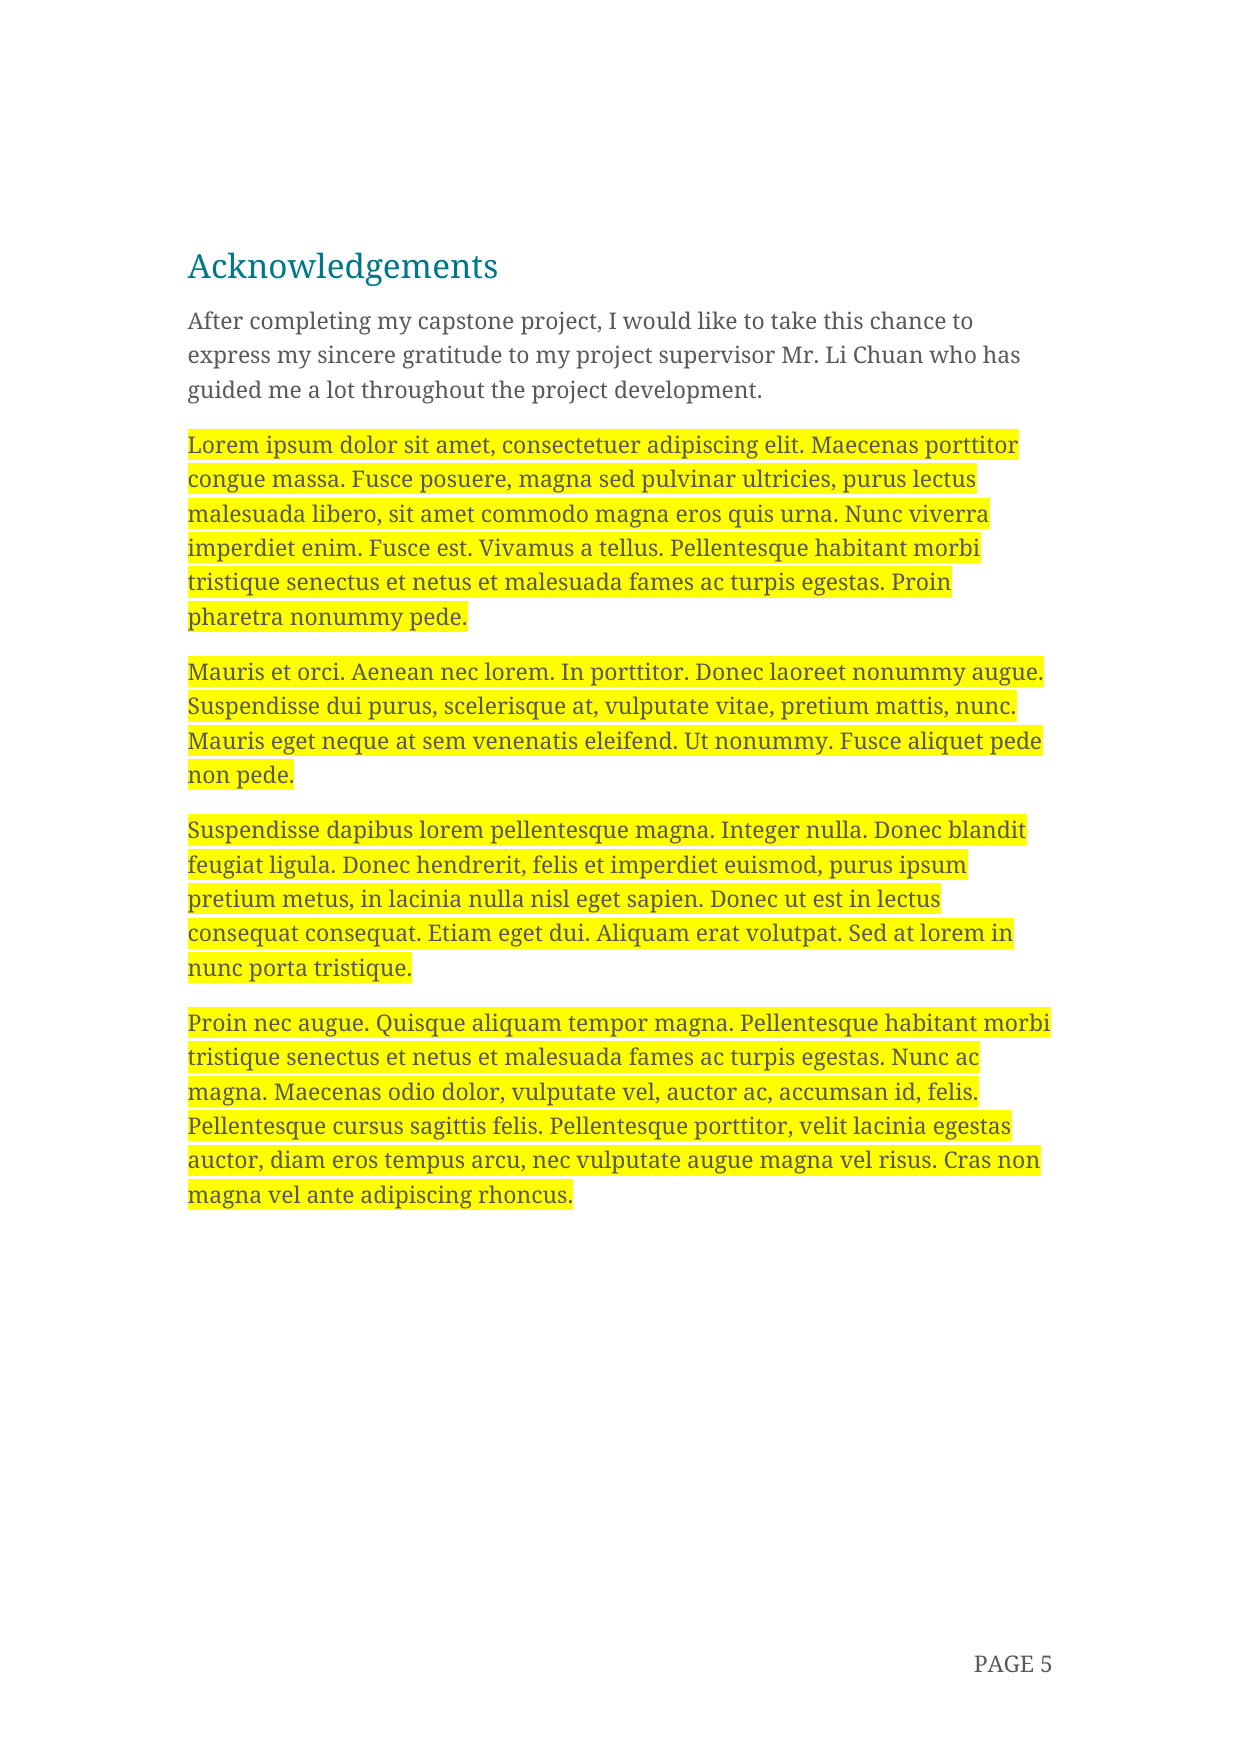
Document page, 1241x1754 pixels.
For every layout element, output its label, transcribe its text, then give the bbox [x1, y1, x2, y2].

text Mauris et orci. Aenean nec lorem. In porttitor. Donec laoreet nonummy augue. Suspendisse dui purus, scelerisque at, vulputate vitae, pretium mattis, nunc. Mauris eget neque at sem venenatis eleifend. Ut nonummy. Fusce aliquet pede non pede. [187, 656, 1053, 790]
text After completing my capstone project, I would like to take this chance to express my sincere gratitude to my project supervisor Mr. Li Chuan who has guided me a lot throughout the project development. [187, 305, 1053, 405]
text Lorem ipsum dolor sit amet, consectetuer adipiscing elit. Maecenas porttitor congue massa. Fusce posuere, magna sed pulvinar ultricies, purus lectus malesuada libero, sit amet commodo magna eros quis urna. Nunc viverra imperdiet enim. Fusce est. Vivamus a tellus. Pellentesque habitant morbi tristique senectus et netus et malesuada fames ac turpis egestas. Proin pharetra nonummy pede. [187, 429, 1053, 632]
text Proin nec augue. Quisque aliquam tempor magna. Pellentesque habitant morbi tristique senectus et netus et malesuada fames ac turpis egestas. Nunc ac magna. Maecenas odio dolor, vulputate vel, auctor ac, accumsan id, felis. Pellentesque cursus sagittis felis. Pellentesque porttitor, velit lacinia egestas auctor, diam eros tempus arcu, nec vulputate augue magna vel risus. Cras non magna vel ante adipiscing rhoncus. [187, 1007, 1053, 1210]
subtitle Acknowledgements [187, 242, 1053, 288]
text Suspendisse dapibus lorem pellentesque magna. Integer nulla. Donec blandit feugiat ligula. Donec hendrerit, felis et imperdiet euismod, purus ipsum pretium metus, in lacinia nulla nisl eget sapien. Donec ut est in lectus consequat consequat. Etiam eget dui. Aliquam erat volutpat. Sed at lorem in nunc porta tristique. [187, 814, 1053, 983]
